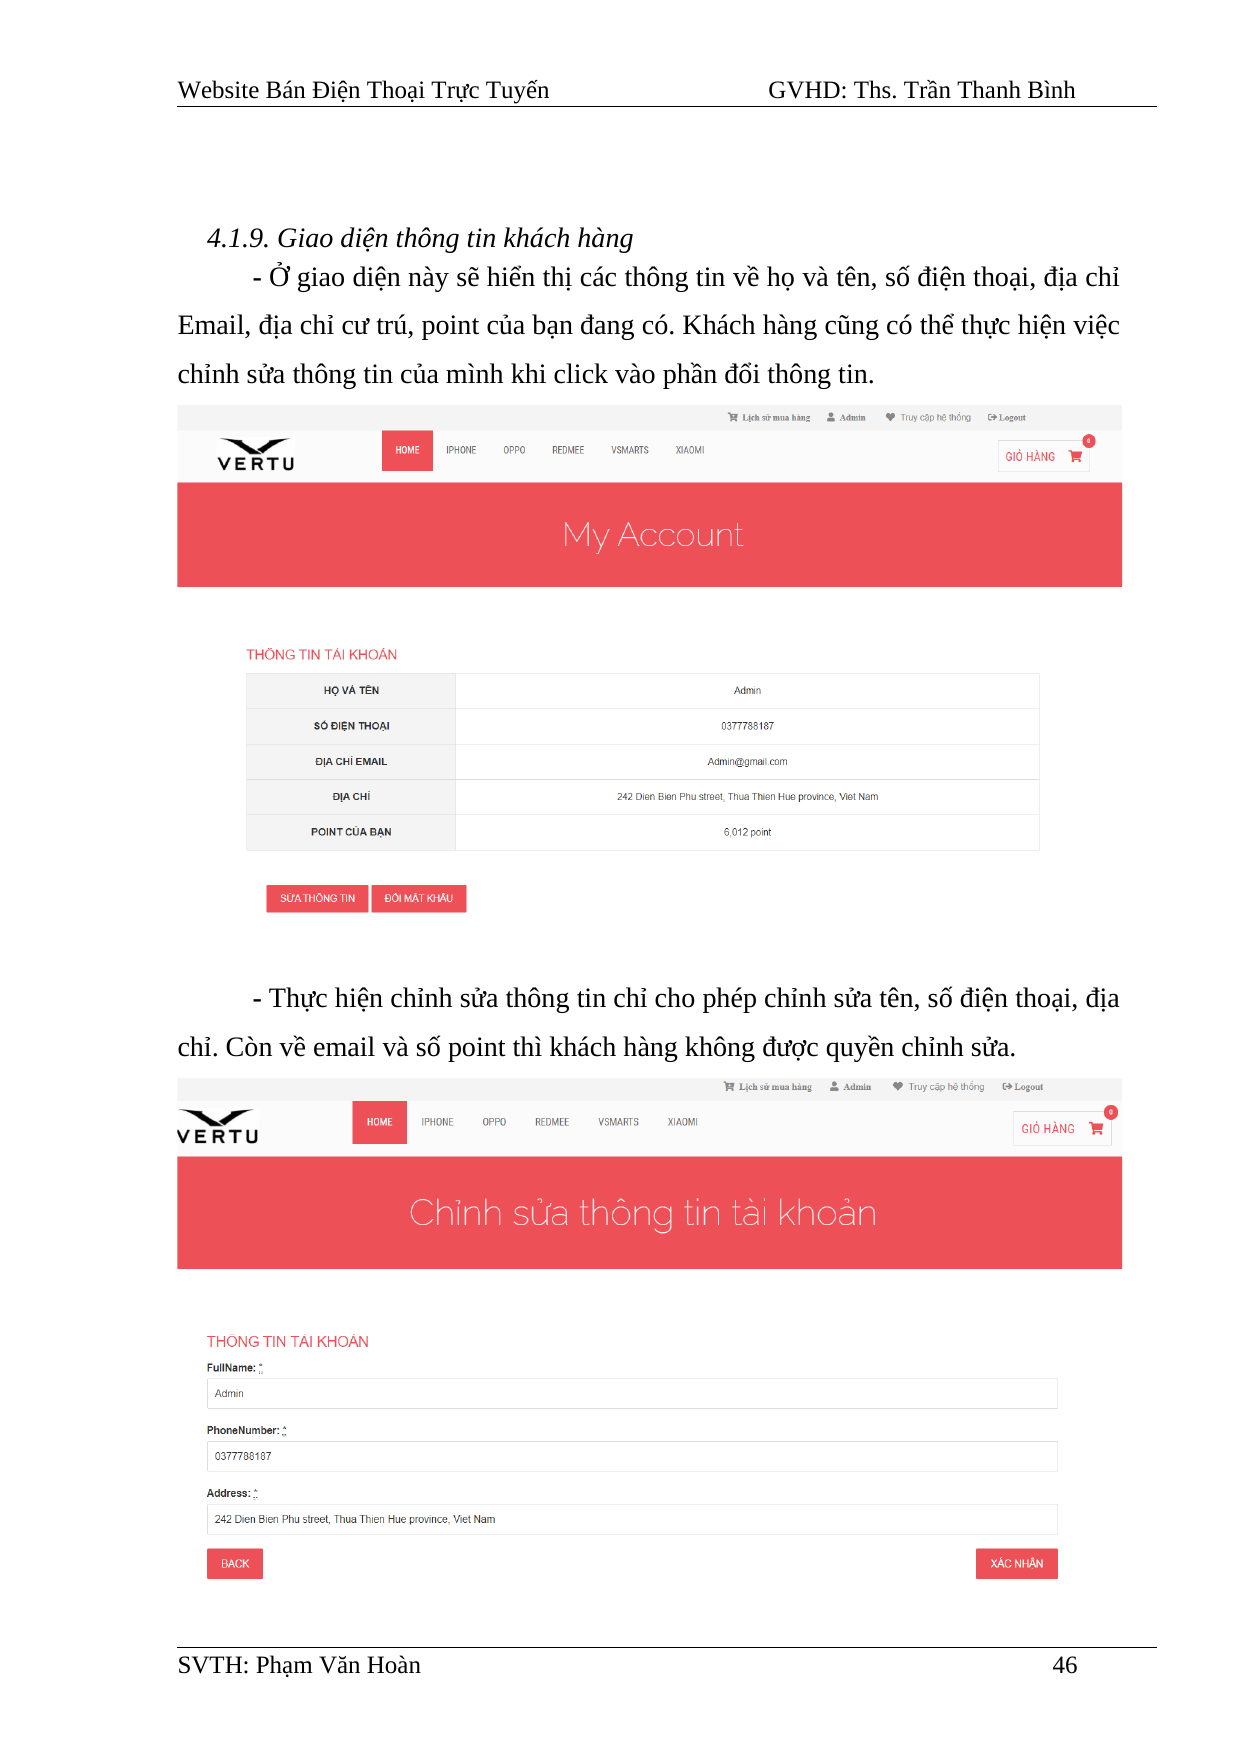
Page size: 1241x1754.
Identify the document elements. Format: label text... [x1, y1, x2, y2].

text - Ở giao diện này sẽ hiển thị các thông tin về họ và tên, số điện thoại, địa chỉ Email, địa chỉ cư trú, point của bạn đang có. Khách hàng cũng có thể thực hiện việc chỉnh sửa thông tin của mình khi click vào phần đổi thông tin. [177, 260, 1122, 389]
picture [177, 405, 1123, 922]
text - Thực hiện chỉnh sửa thông tin chỉ cho phép chỉnh sửa tên, số điện thoại, địa chỉ. Còn về email và số point thì khách hàng không được quyền chỉnh sửa. [177, 981, 1122, 1062]
subtitle 4.1.9. Giao diện thông tin khách hàng [177, 221, 1122, 254]
picture [177, 1078, 1123, 1600]
